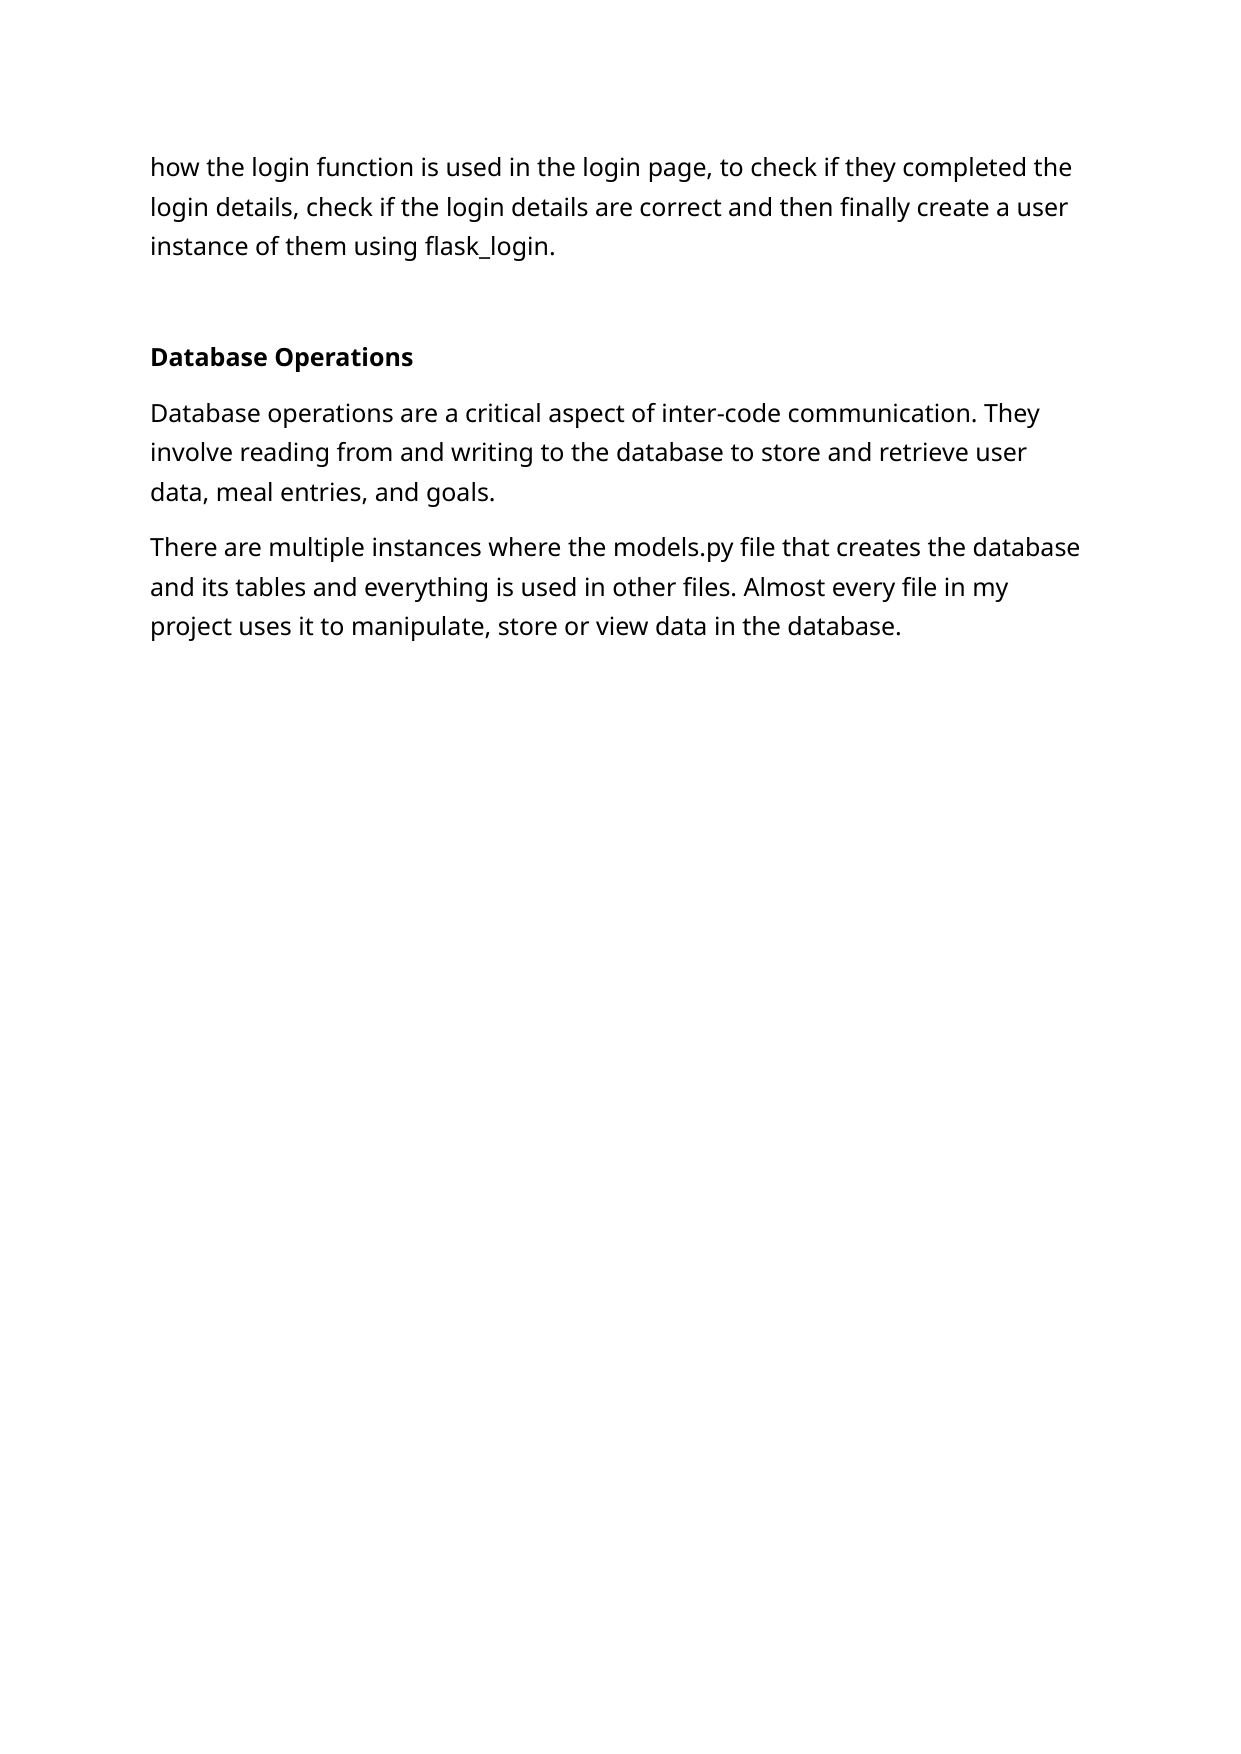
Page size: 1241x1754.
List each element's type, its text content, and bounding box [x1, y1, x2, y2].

text There are multiple instances where the models.py file that creates the database and its tables and everything is used in other files. Almost every file in my project uses it to manipulate, store or view data in the database. [150, 530, 1090, 642]
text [150, 150, 1090, 262]
text Database operations are a critical aspect of inter-code communication. They involve reading from and writing to the database to store and retrieve user data, meal entries, and goals. [150, 396, 1090, 508]
text Database Operations [150, 340, 1090, 374]
